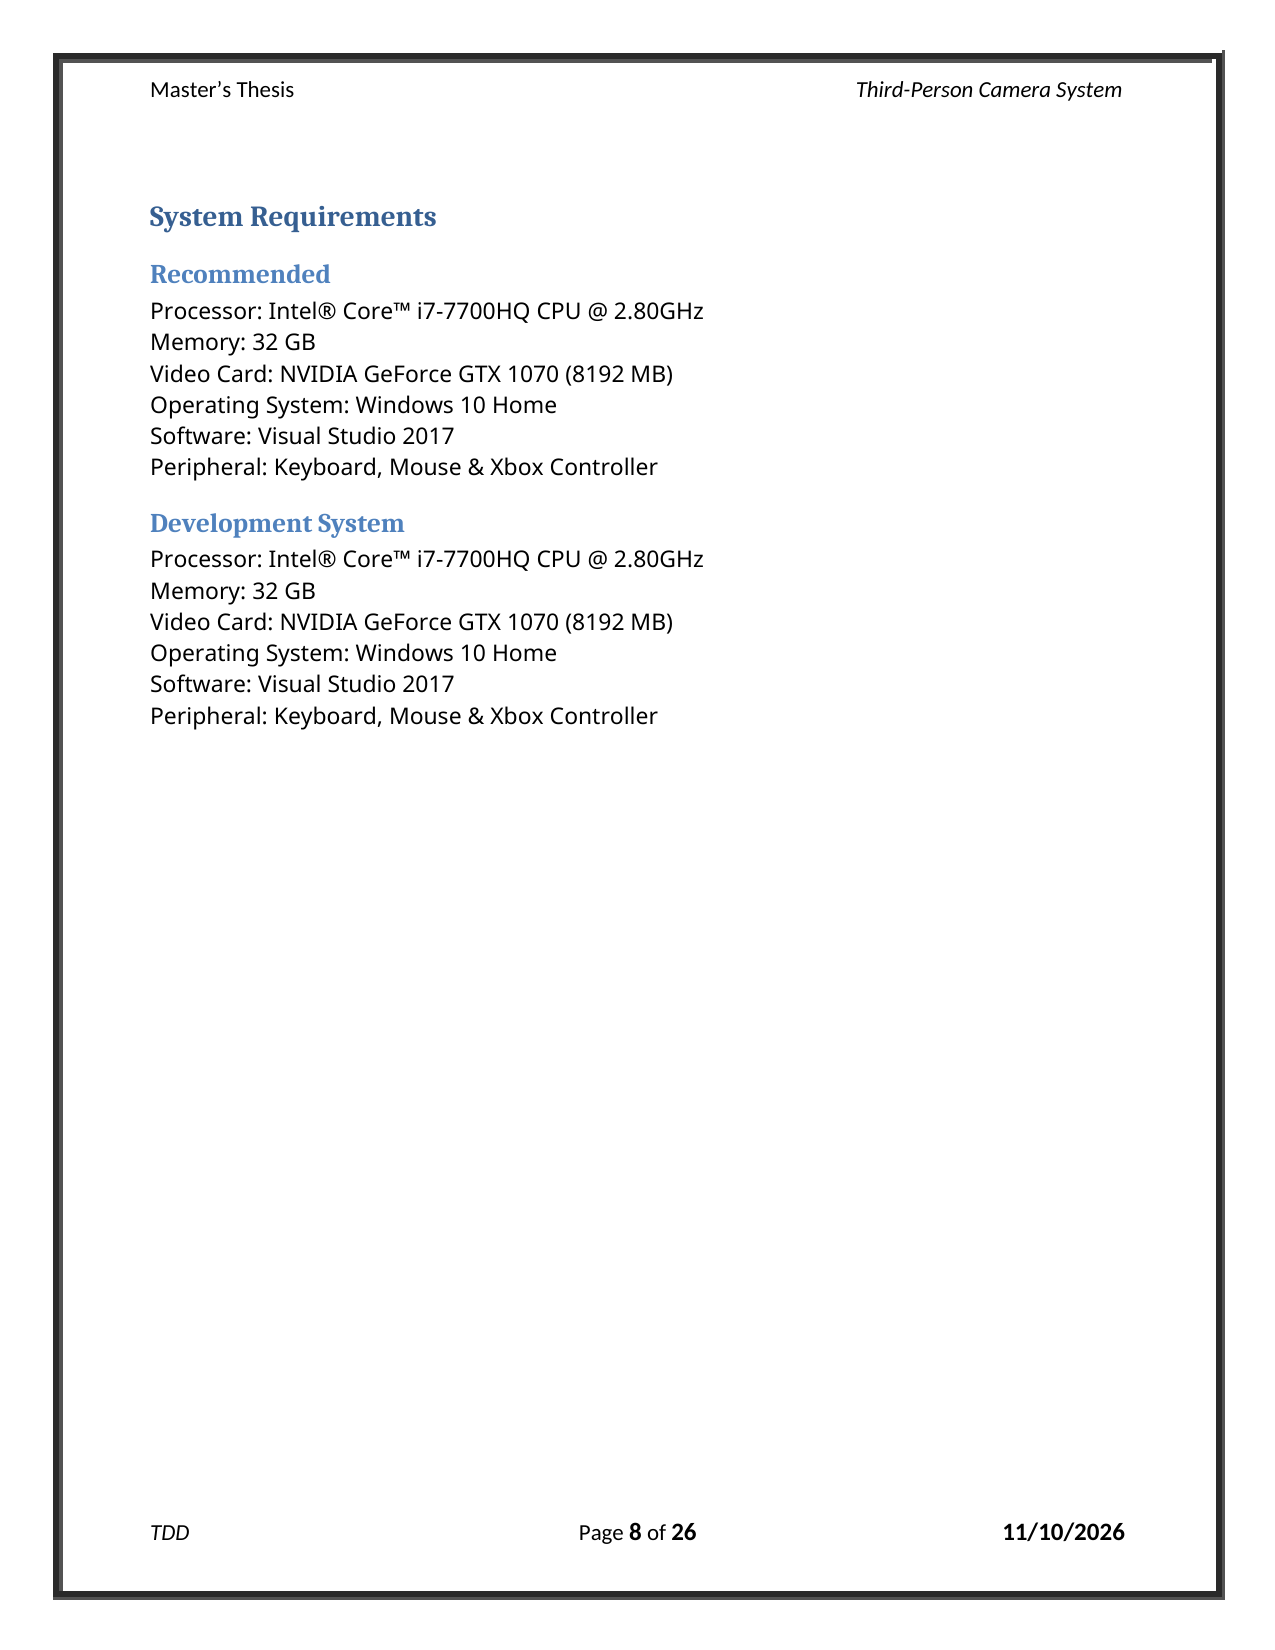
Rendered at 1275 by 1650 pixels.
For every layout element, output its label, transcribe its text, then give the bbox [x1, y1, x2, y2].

text Operating System: Windows 10 Home [150, 637, 1125, 668]
subtitle Development System [150, 508, 1125, 539]
text Operating System: Windows 10 Home [150, 389, 1125, 420]
subtitle Recommended [150, 259, 1125, 291]
text Processor: Intel® Core™ i7-7700HQ CPU @ 2.80GHz [150, 295, 1125, 326]
text Processor: Intel® Core™ i7-7700HQ CPU @ 2.80GHz [150, 543, 1125, 574]
text Video Card: NVIDIA GeForce GTX 1070 (8192 MB) [150, 606, 1125, 637]
text Software: Visual Studio 2017 [150, 420, 1125, 451]
text Memory: 32 GB [150, 326, 1125, 358]
text Video Card: NVIDIA GeForce GTX 1070 (8192 MB) [150, 358, 1125, 389]
text Software: Visual Studio 2017 [150, 668, 1125, 699]
text Peripheral: Keyboard, Mouse & Xbox Controller [150, 451, 1125, 483]
subtitle System Requirements [150, 200, 1125, 233]
text Peripheral: Keyboard, Mouse & Xbox Controller [150, 699, 1125, 731]
text Memory: 32 GB [150, 574, 1125, 606]
